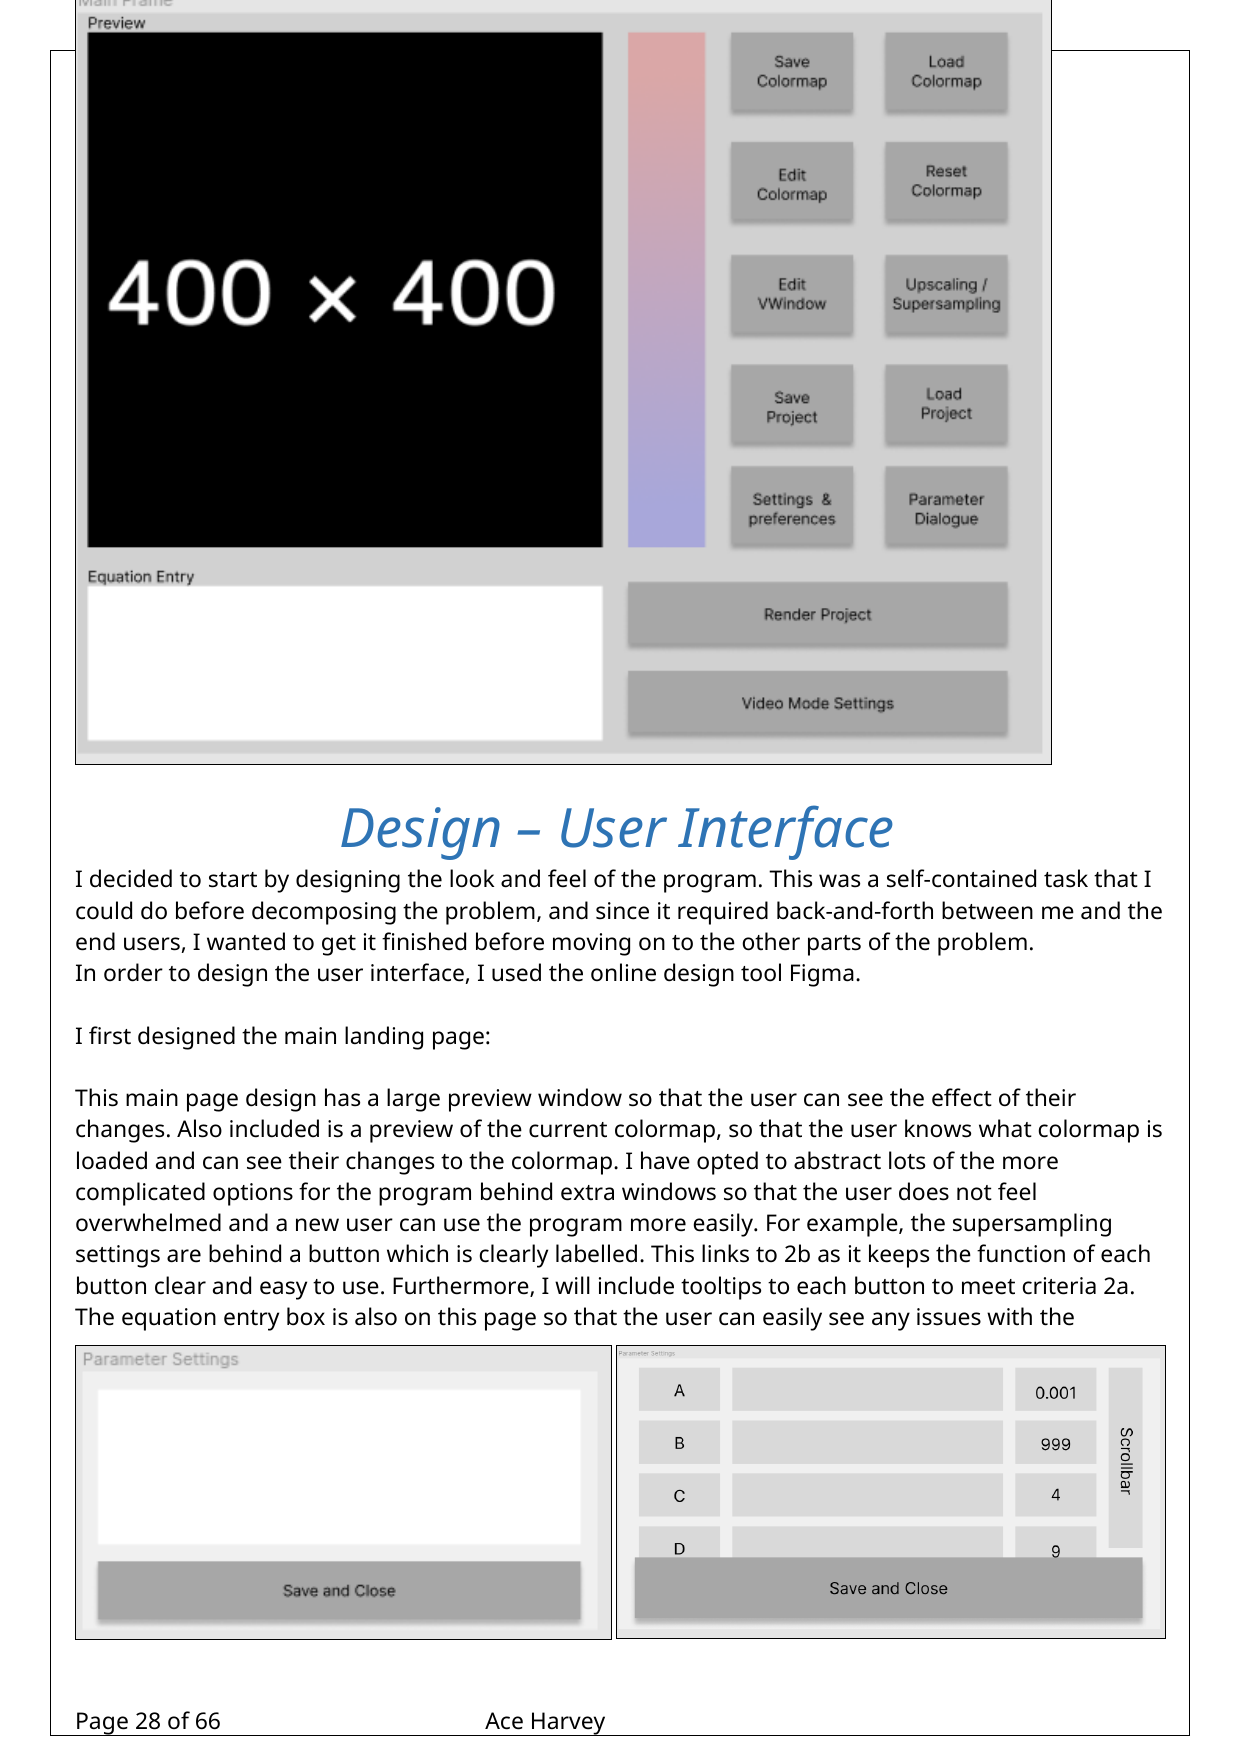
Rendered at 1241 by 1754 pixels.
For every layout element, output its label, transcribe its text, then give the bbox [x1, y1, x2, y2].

picture [617, 1346, 1165, 1638]
picture [76, 0, 1051, 764]
picture [76, 1346, 611, 1639]
text I first designed the main landing page: [75, 1019, 1165, 1051]
text I decided to start by designing the look and feel of the program. This was a self-contained task that I could do before decomposing the problem, and since it required back-and-forth between me and the end users, I wanted to get it finished before moving on to the other parts of the problem. [75, 863, 1165, 957]
text In order to design the user interface, I used the online design tool Figma. [75, 957, 1165, 988]
